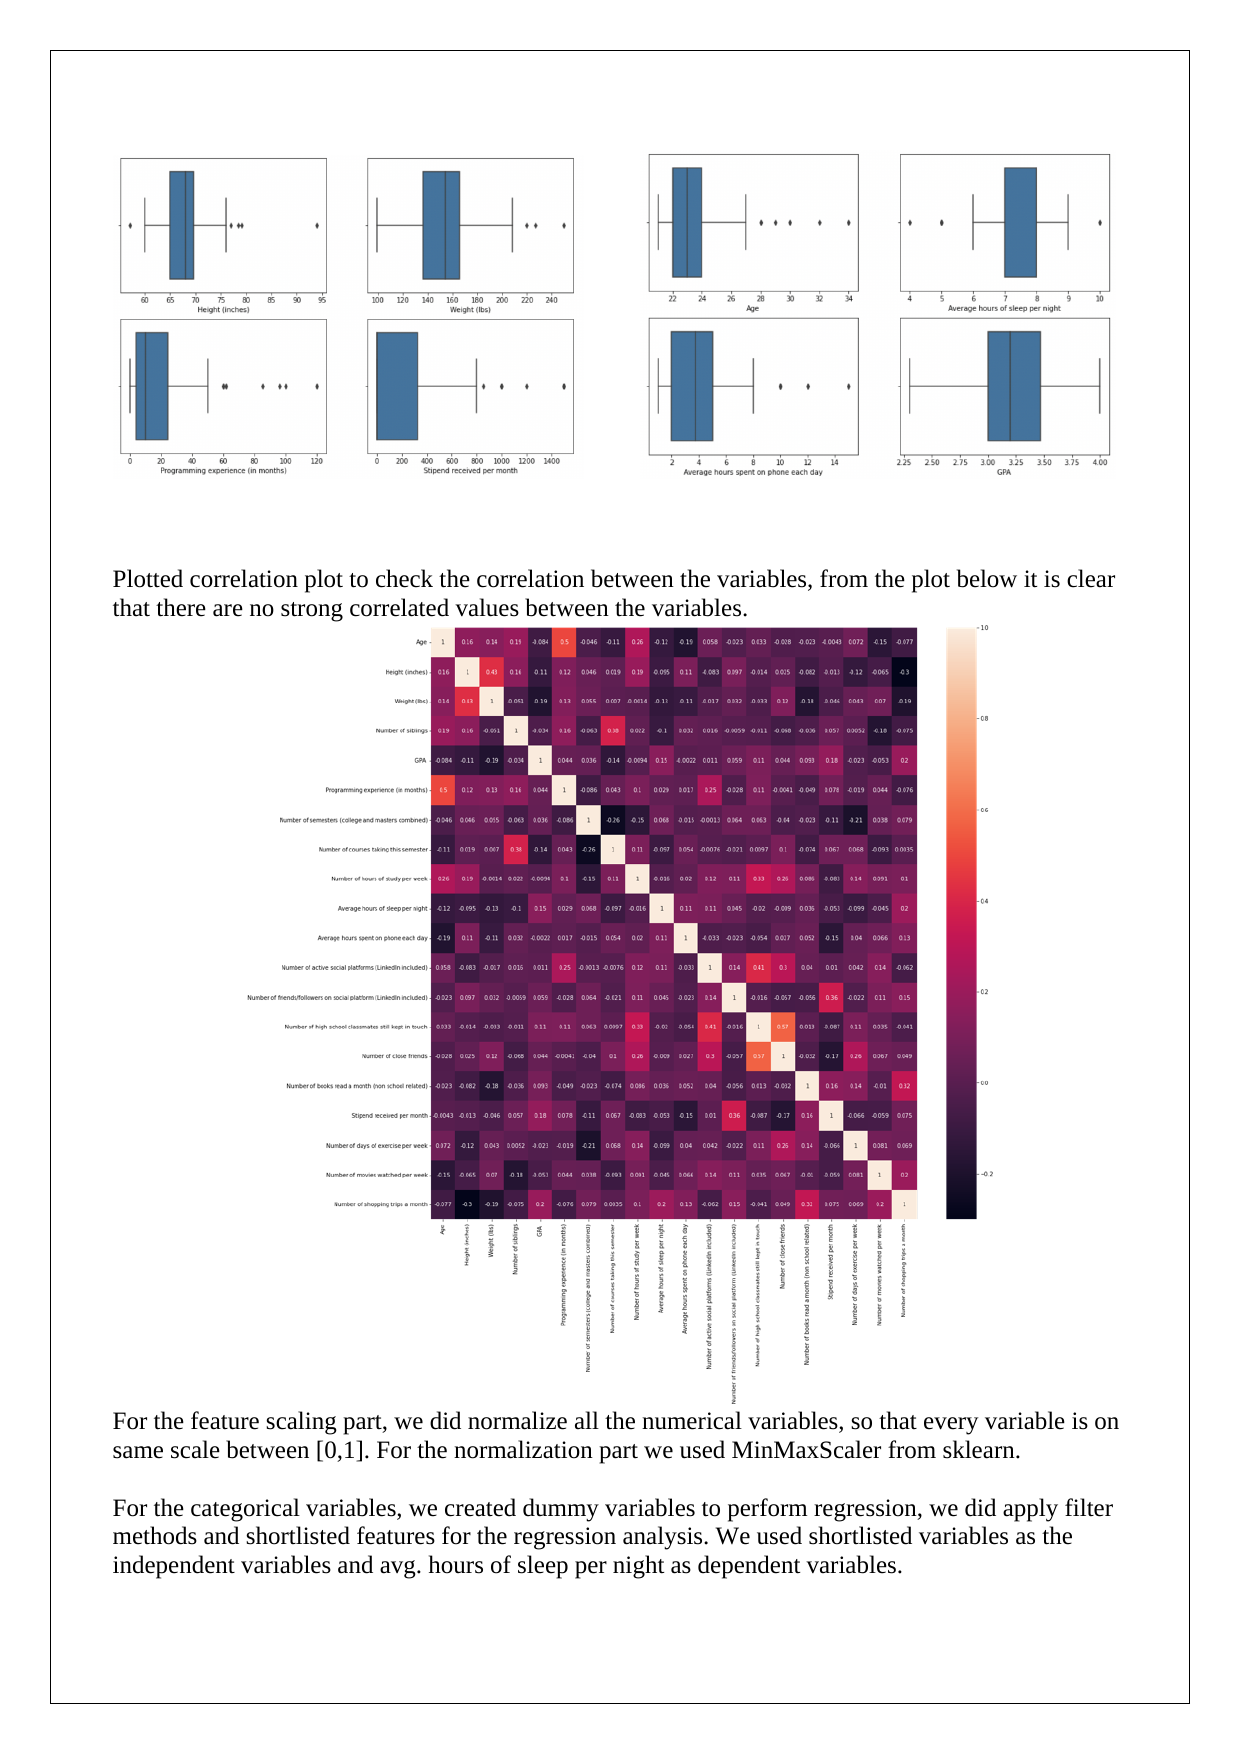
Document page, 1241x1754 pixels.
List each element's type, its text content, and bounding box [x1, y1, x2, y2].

picture [640, 150, 1117, 479]
text Plotted correlation plot to check the correlation between the variables, from the plot below it is clear that there are no strong correlated values between the variables. [112, 564, 1128, 622]
picture [112, 155, 584, 479]
picture [243, 621, 997, 1407]
text For the feature scaling part, we did normalize all the numerical variables, so that every variable is on same scale between [0,1]. For the normalization part we used MinMaxScaler from sklearn. [112, 1406, 1128, 1464]
text For the categorical variables, we created dummy variables to perform regression, we did apply filter methods and shortlisted features for the regression analysis. We used shortlisted variables as the independent variables and avg. hours of sleep per night as dependent variables. [112, 1493, 1128, 1579]
